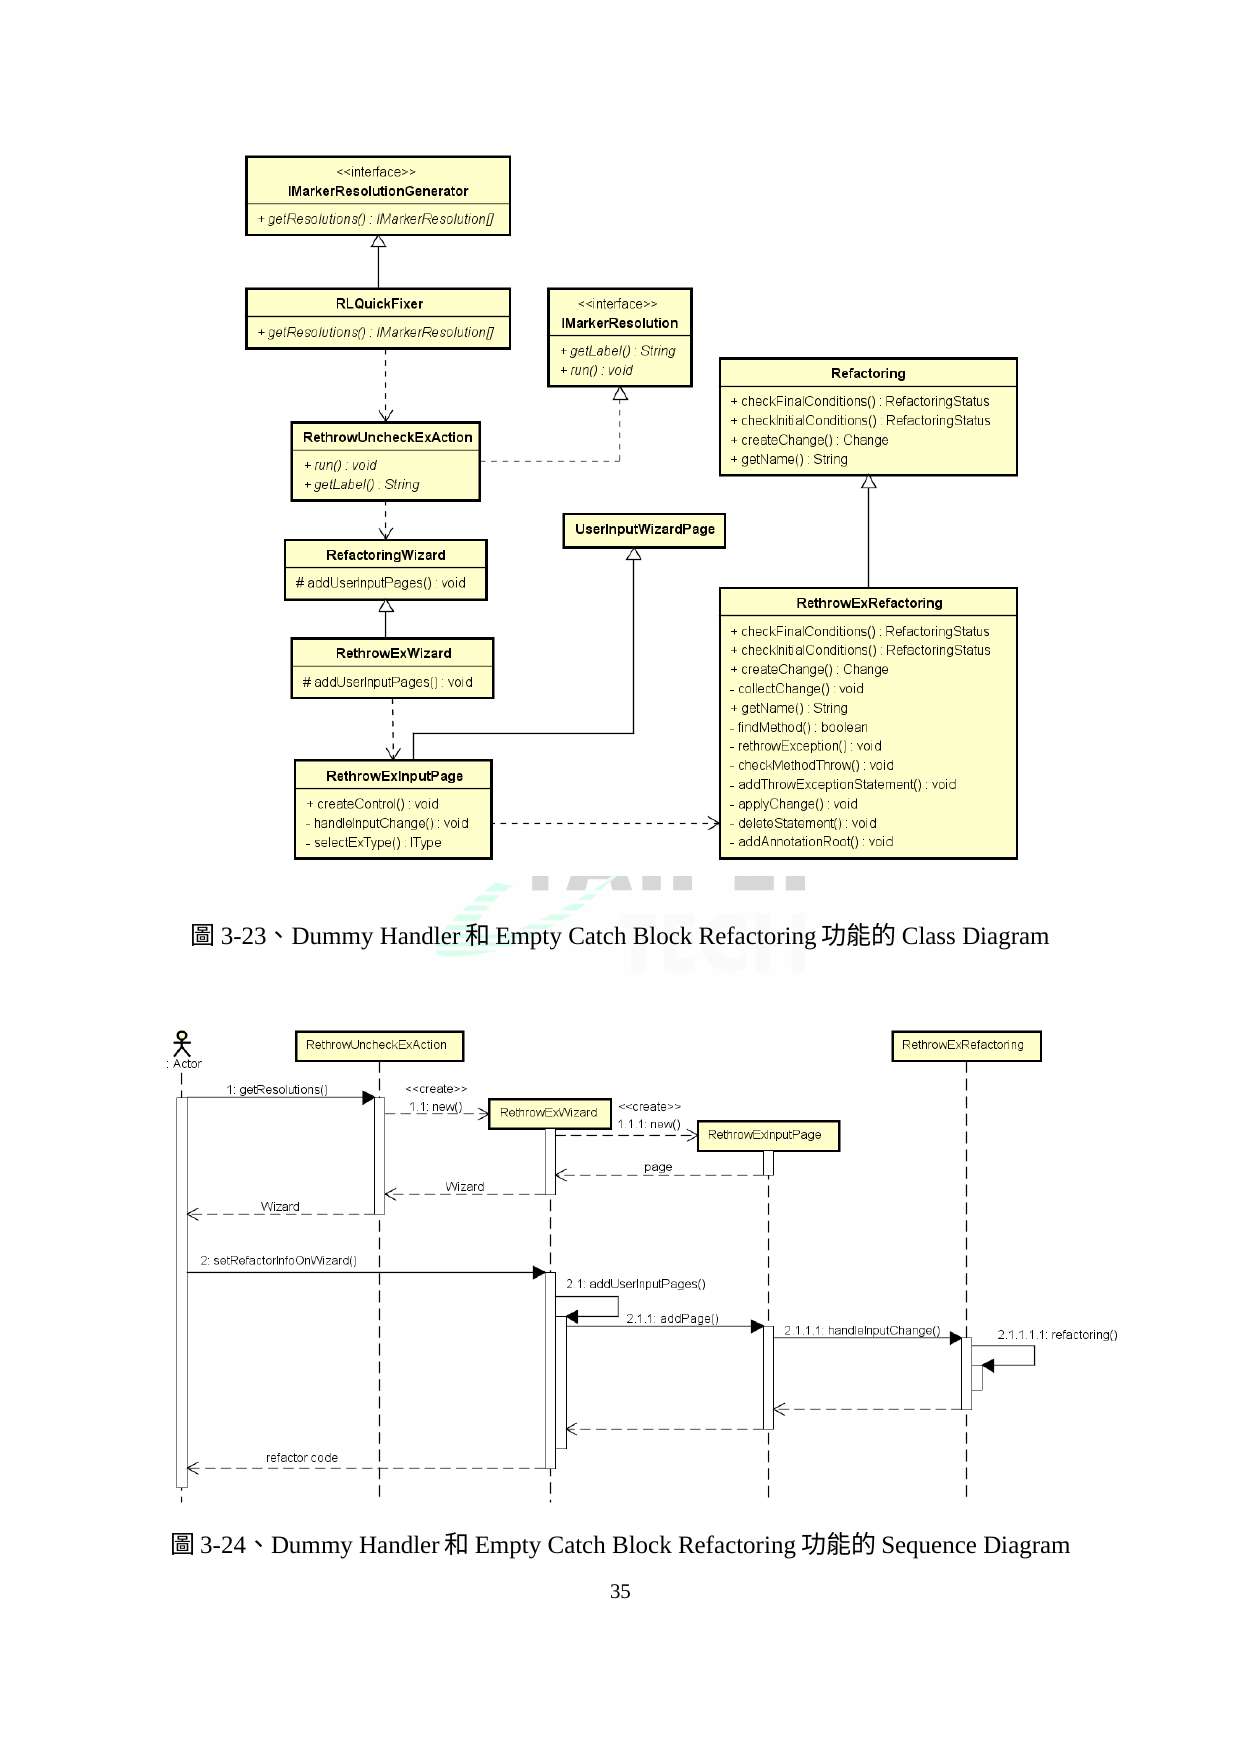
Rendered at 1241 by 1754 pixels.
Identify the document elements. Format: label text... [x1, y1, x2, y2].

text 圖3-24、Dummy Handler和Empty Catch Block Refactoring功能的Sequence Diagram [148, 1524, 1092, 1562]
text 圖3-23、Dummy Handler和Empty Catch Block Refactoring功能的Class Diagram [148, 915, 1092, 952]
picture [147, 1022, 1125, 1505]
picture [214, 150, 1026, 876]
